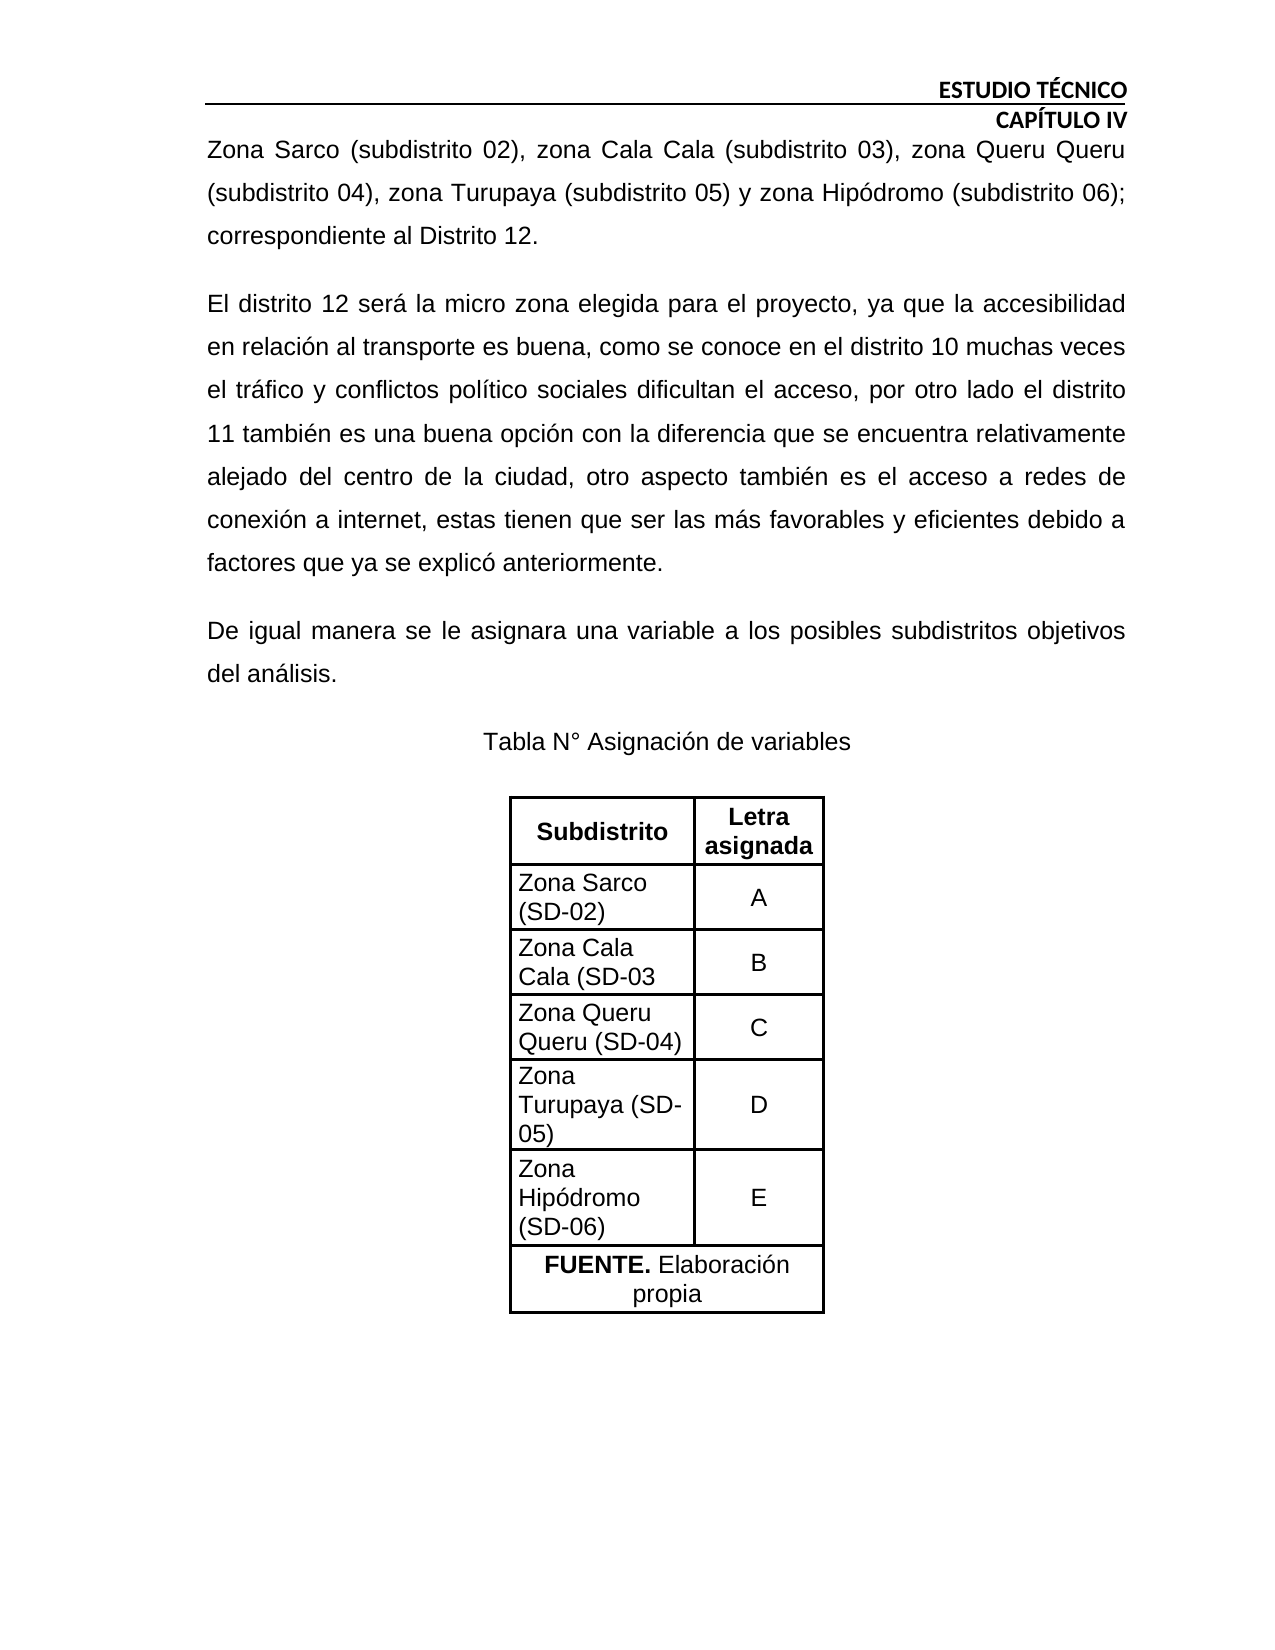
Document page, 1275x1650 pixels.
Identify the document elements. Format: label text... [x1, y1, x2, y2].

table_header Letra asignada [696, 799, 822, 863]
table_cell A [696, 866, 822, 928]
table_cell Zona Hipódromo (SD-06) [512, 1151, 693, 1244]
table_cell Zona Sarco (SD-02) [512, 866, 693, 928]
table_cell Zona Cala Cala (SD-03 [512, 931, 693, 993]
table_cell FUENTE. Elaboración propia [512, 1247, 822, 1311]
table_cell Zona Turupaya (SD-05) [512, 1061, 693, 1147]
table_cell E [696, 1151, 822, 1244]
table_cell C [696, 996, 822, 1058]
text Zona Sarco (subdistrito 02), zona Cala Cala (subdistrito 03), zona Queru Queru (subdistrito 04), zona Turupaya (subdistrito 05) y zona Hipódromo (subdistrito 06); correspondiente al Distrito 12. [207, 135, 1127, 250]
text De igual manera se le asignara una variable a los posibles subdistritos objetivos del análisis. [207, 616, 1127, 688]
table_cell D [696, 1061, 822, 1147]
table_header Subdistrito [512, 799, 693, 863]
table_cell B [696, 931, 822, 993]
text El distrito 12 será la micro zona elegida para el proyecto, ya que la accesibilidad en relación al transporte es buena, como se conoce en el distrito 10 muchas veces el tráfico y conflictos político sociales dificultan el acceso, por otro lado el distrito 11 también es una buena opción con la diferencia que se encuentra relativamente alejado del centro de la ciudad, otro aspecto también es el acceso a redes de conexión a internet, estas tienen que ser las más favorables y eficientes debido a factores que ya se explicó anteriormente. [207, 289, 1127, 577]
text Tabla N° Asignación de variables [207, 727, 1127, 756]
table_cell Zona Queru Queru (SD-04) [512, 996, 693, 1058]
